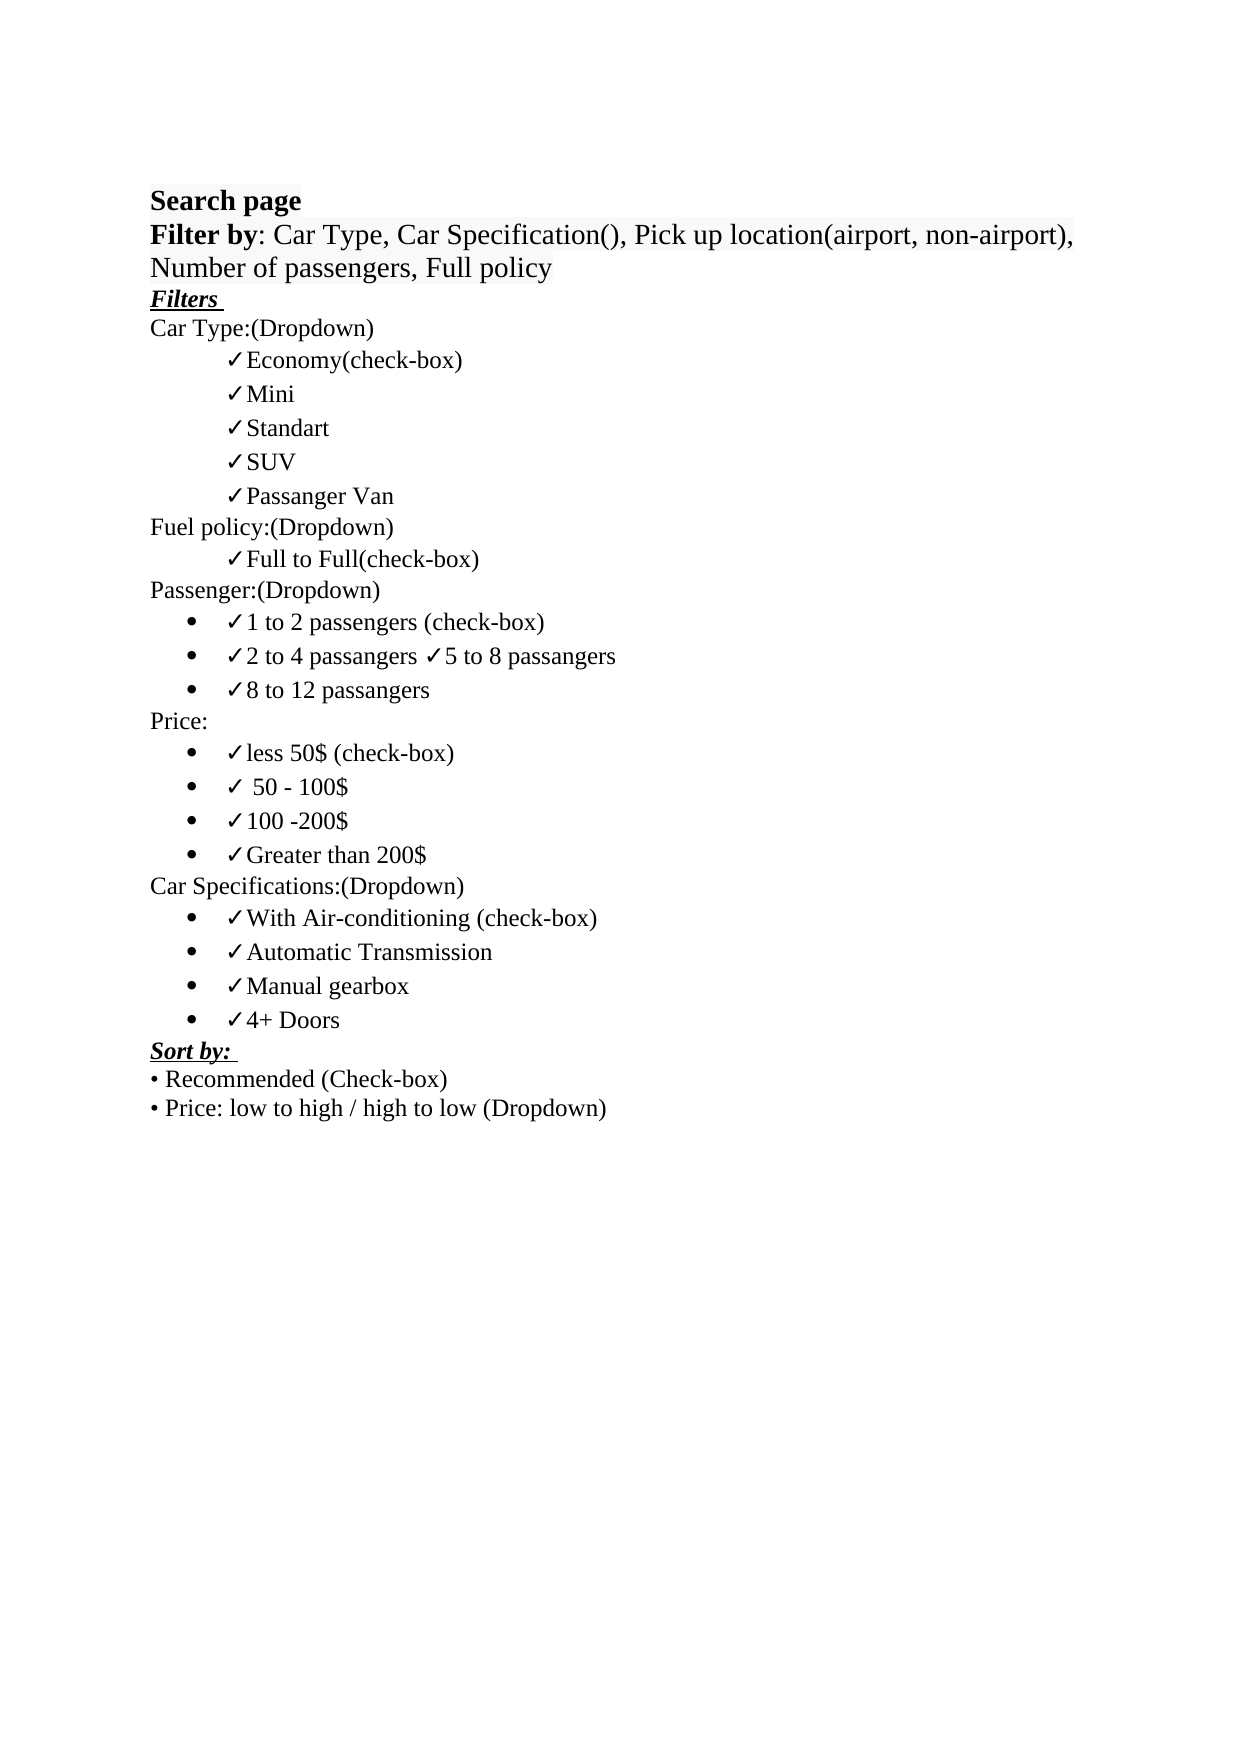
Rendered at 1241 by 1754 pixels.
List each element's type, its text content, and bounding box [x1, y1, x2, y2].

text Filters [150, 284, 1090, 313]
list ✓SUV [225, 444, 1090, 478]
text Car Type:(Dropdown) [150, 313, 1090, 342]
text • Recommended (Check-box) [150, 1064, 1090, 1093]
text Sort by: [150, 1036, 1090, 1064]
text Fuel policy:(Dropdown) [150, 512, 1090, 541]
list ✓Economy(check-box) [225, 342, 1090, 376]
text Search page [150, 183, 1090, 217]
list ✓With Air-conditioning (check-box) [187, 899, 1090, 933]
list ✓2 to 4 passangers ✓5 to 8 passangers [187, 638, 1090, 672]
list ✓Full to Full(check-box) [225, 541, 1090, 575]
list ✓1 to 2 passengers (check-box) [187, 603, 1090, 638]
list ✓Passanger Van [225, 478, 1090, 512]
list ✓Automatic Transmission [187, 933, 1090, 968]
list ✓Standart [225, 410, 1090, 444]
list ✓ 50 - 100$ [187, 768, 1090, 803]
text Passenger:(Dropdown) [150, 575, 1090, 603]
list ✓Manual gearbox [187, 968, 1090, 1002]
list ✓4+ Doors [187, 1002, 1090, 1036]
text Car Specifications:(Dropdown) [150, 871, 1090, 899]
list ✓8 to 12 passangers [187, 672, 1090, 706]
text Price: [150, 706, 1090, 734]
list ✓Mini [225, 376, 1090, 410]
list ✓100 -200$ [187, 803, 1090, 837]
text • Price: low to high / high to low (Dropdown) [150, 1093, 1090, 1122]
list ✓Greater than 200$ [187, 837, 1090, 871]
list ✓less 50$ (check-box) [187, 734, 1090, 768]
text Filter by: Car Type, Car Specification(), Pick up location(airport, non-airport), Number of passengers, Full policy [553, 217, 1090, 284]
